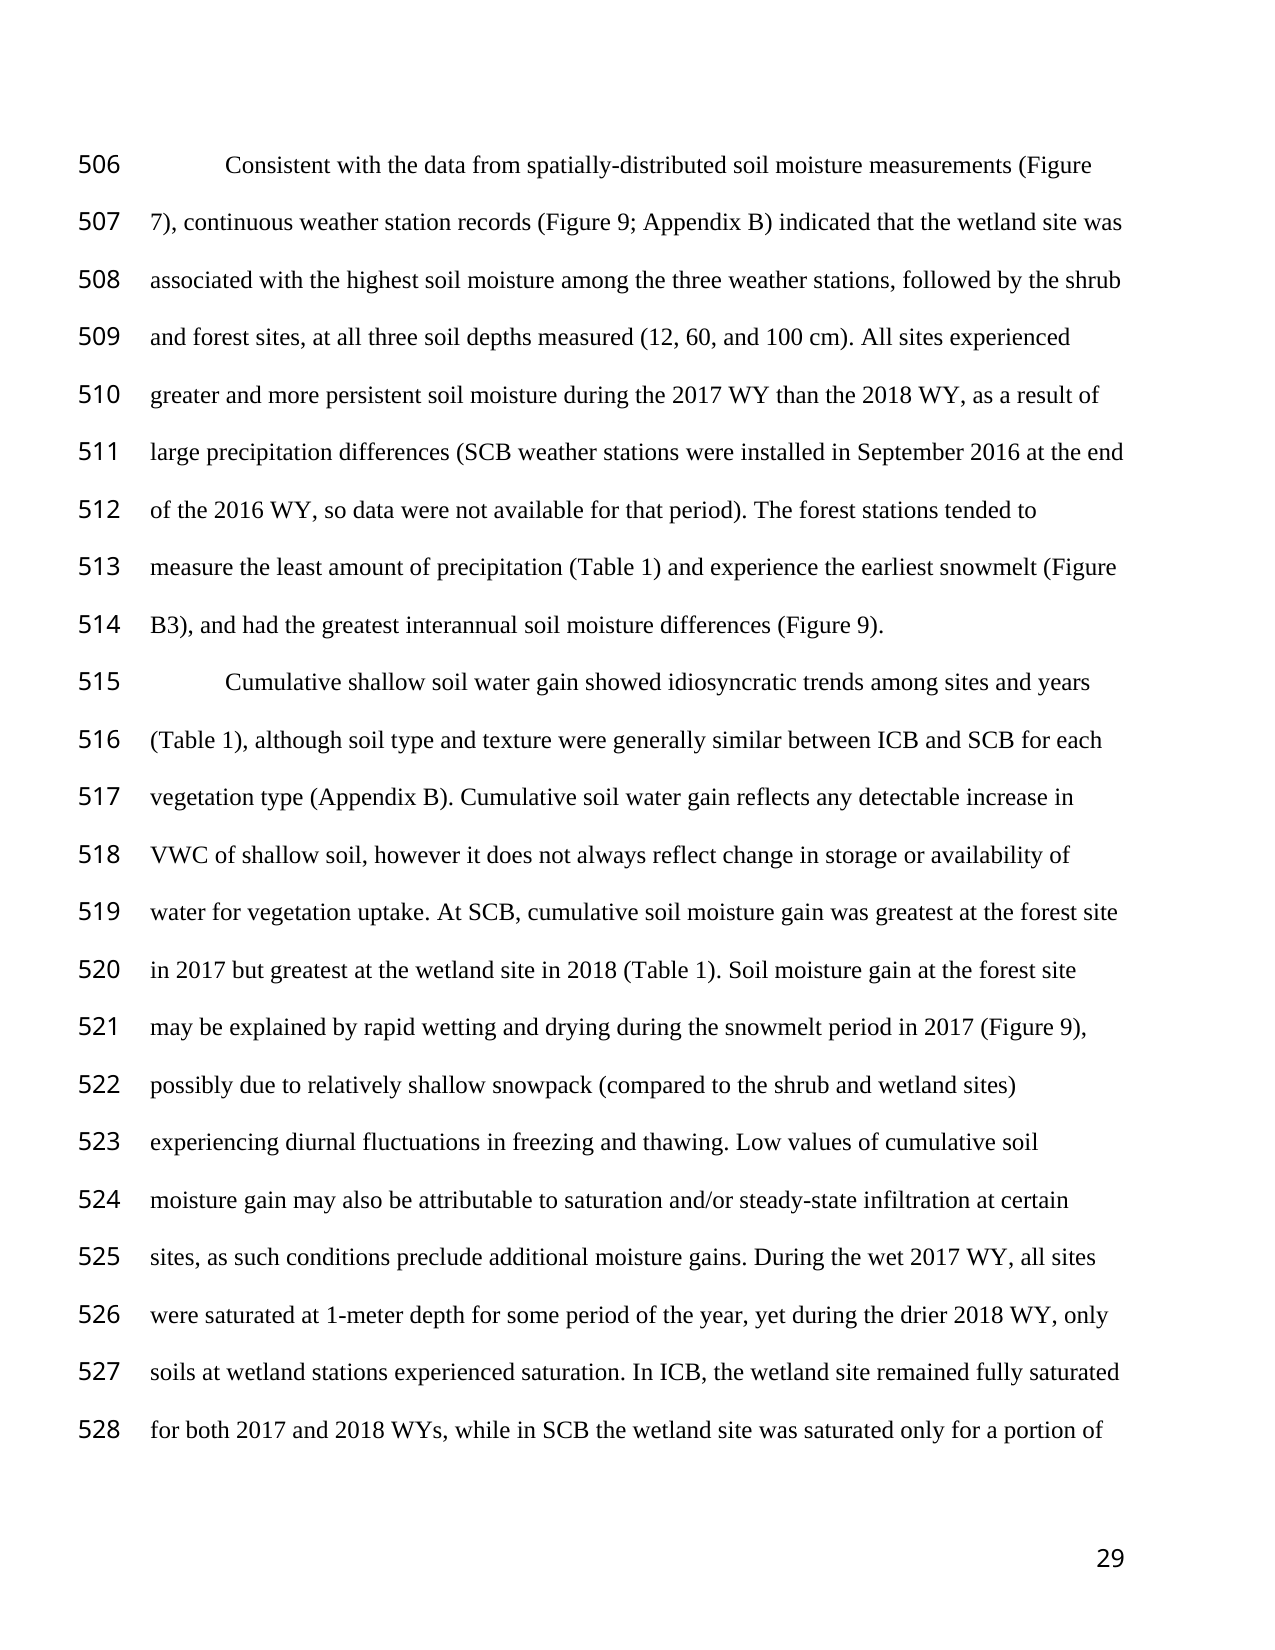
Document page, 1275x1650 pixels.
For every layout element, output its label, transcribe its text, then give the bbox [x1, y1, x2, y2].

text Consistent with the data from spatially-distributed soil moisture measurements (Figure 7), continuous weather station records (Figure 9; Appendix B) indicated that the wetland site was associated with the highest soil moisture among the three weather stations, followed by the shrub and forest sites, at all three soil depths measured (12, 60, and 100 cm). All sites experienced greater and more persistent soil moisture during the 2017 WY than the 2018 WY, as a result of large precipitation differences (SCB weather stations were installed in September 2016 at the end of the 2016 WY, so data were not available for that period). The forest stations tended to measure the least amount of precipitation (Table 1) and experience the earliest snowmelt (Figure B3), and had the greatest interannual soil moisture differences (Figure 9). [150, 150, 1125, 639]
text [150, 667, 1125, 1444]
